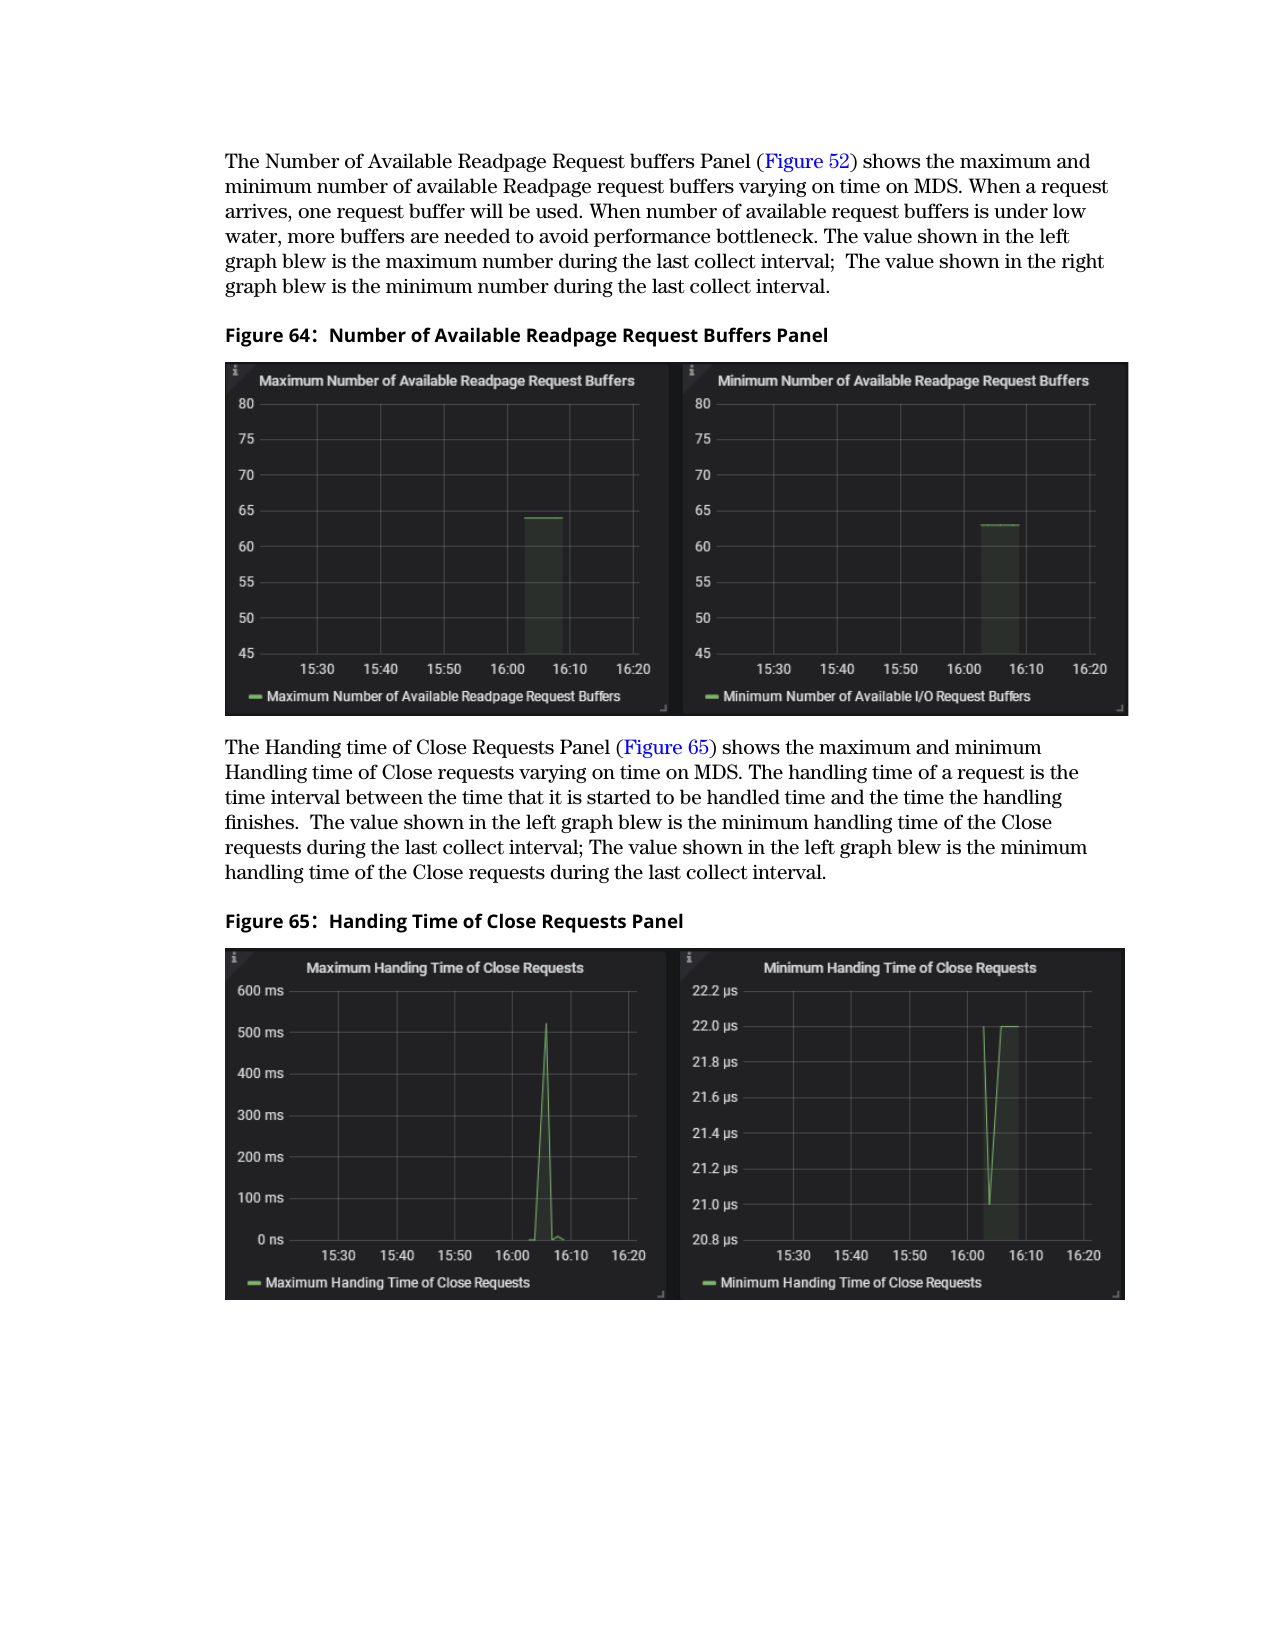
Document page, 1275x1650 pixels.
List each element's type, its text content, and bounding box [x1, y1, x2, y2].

text Figure 64：Number of Available Readpage Request Buffers Panel [225, 321, 1125, 348]
picture [225, 948, 1125, 1300]
picture [225, 362, 1129, 716]
text The Number of Available Readpage Request buffers Panel (Figure 52) shows the maximum and minimum number of available Readpage request buffers varying on time on MDS. When a request arrives, one request buffer will be used. When number of available request buffers is under low water, more buffers are needed to avoid performance bottleneck. The value shown in the left graph blew is the maximum number during the last collect interval; The value shown in the right graph blew is the minimum number during the last collect interval. [225, 150, 1125, 300]
text Figure 65：Handing Time of Close Requests Panel [225, 907, 1125, 934]
text The Handing time of Close Requests Panel (Figure 65) shows the maximum and minimum Handling time of Close requests varying on time on MDS. The handling time of a request is the time interval between the time that it is started to be handled time and the time the handling finishes. The value shown in the left graph blew is the minimum handling time of the Close requests during the last collect interval; The value shown in the left graph blew is the minimum handling time of the Close requests during the last collect interval. [225, 736, 1125, 886]
